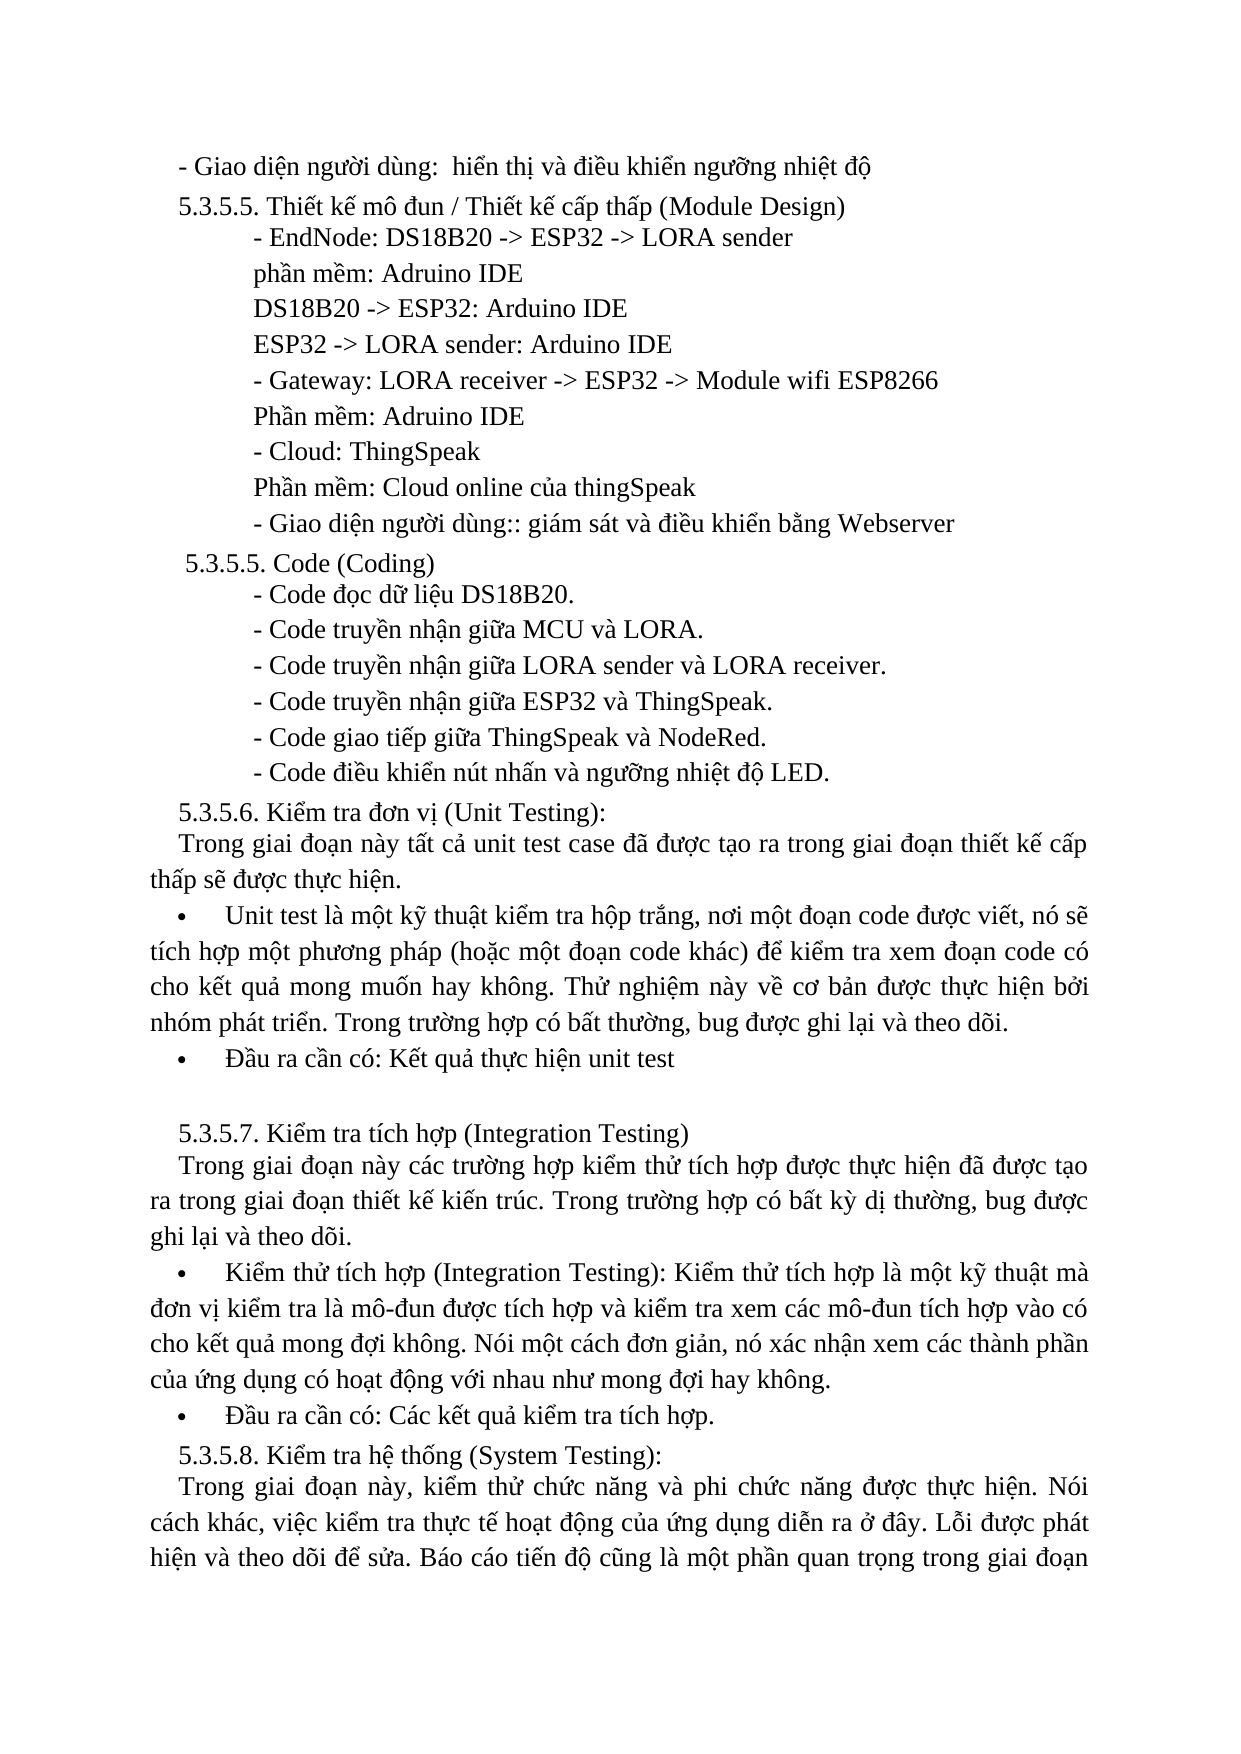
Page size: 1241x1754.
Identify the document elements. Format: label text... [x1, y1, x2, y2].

text Phần mềm: Adruino IDE [225, 400, 1090, 431]
text Trong giai đoạn này tất cả unit test case đã được tạo ra trong giai đoạn thiết kế cấp thấp sẽ được thực hiện. [150, 828, 1090, 894]
list Đầu ra cần có: Các kết quả kiểm tra tích hợp. [150, 1399, 1090, 1430]
text - Code giao tiếp giữa ThingSpeak và NodeRed. [225, 721, 1090, 752]
list Kiểm thử tích hợp (Integration Testing): Kiểm thử tích hợp là một kỹ thuật mà đơn vị kiểm tra là mô-đun được tích hợp và kiểm tra xem các mô-đun tích hợp vào có cho kết quả mong đợi không. Nói một cách đơn giản, nó xác nhận xem các thành phần của ứng dụng có hoạt động với nhau như mong đợi hay không. [150, 1256, 1090, 1394]
subtitle 5.3.5.5. Code (Coding) [150, 547, 1090, 578]
text - Giao diện người dùng:: giám sát và điều khiển bằng Webserver [225, 507, 1090, 538]
text - Code truyền nhận giữa ESP32 và ThingSpeak. [225, 685, 1090, 716]
subtitle 5.3.5.5. Thiết kế mô đun / Thiết kế cấp thấp (Module Design) [150, 190, 1090, 221]
text ESP32 -> LORA sender: Arduino IDE [225, 328, 1090, 359]
subtitle 5.3.5.7. Kiểm tra tích hợp (Integration Testing) [150, 1118, 1090, 1149]
text Trong giai đoạn này các trường hợp kiểm thử tích hợp được thực hiện đã được tạo ra trong giai đoạn thiết kế kiến trúc. Trong trường hợp có bất kỳ dị thường, bug được ghi lại và theo dõi. [150, 1149, 1090, 1251]
list Đầu ra cần có: Kết quả thực hiện unit test [150, 1042, 1090, 1073]
text DS18B20 -> ESP32: Arduino IDE [225, 292, 1090, 324]
text - Gateway: LORA receiver -> ESP32 -> Module wifi ESP8266 [225, 364, 1090, 395]
text - Code truyền nhận giữa LORA sender và LORA receiver. [225, 649, 1090, 681]
text - Giao diện người dùng: hiển thị và điều khiển ngưỡng nhiệt độ [150, 150, 1090, 181]
text phần mềm: Adruino IDE [225, 257, 1090, 288]
text - Code đọc dữ liệu DS18B20. [225, 578, 1090, 609]
text Phần mềm: Cloud online của thingSpeak [225, 471, 1090, 502]
text - EndNode: DS18B20 -> ESP32 -> LORA sender [225, 221, 1090, 252]
subtitle 5.3.5.6. Kiểm tra đơn vị (Unit Testing): [150, 796, 1090, 828]
subtitle 5.3.5.8. Kiểm tra hệ thống (System Testing): [150, 1439, 1090, 1470]
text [150, 1470, 1090, 1572]
list Unit test là một kỹ thuật kiểm tra hộp trắng, nơi một đoạn code được viết, nó sẽ tích hợp một phương pháp (hoặc một đoạn code khác) để kiểm tra xem đoạn code có cho kết quả mong muốn hay không. Thử nghiệm này về cơ bản được thực hiện bởi nhóm phát triển. Trong trường hợp có bất thường, bug được ghi lại và theo dõi. [150, 899, 1090, 1037]
text - Cloud: ThingSpeak [225, 435, 1090, 467]
text - Code truyền nhận giữa MCU và LORA. [225, 614, 1090, 645]
text - Code điều khiển nút nhấn và ngưỡng nhiệt độ LED. [225, 757, 1090, 788]
